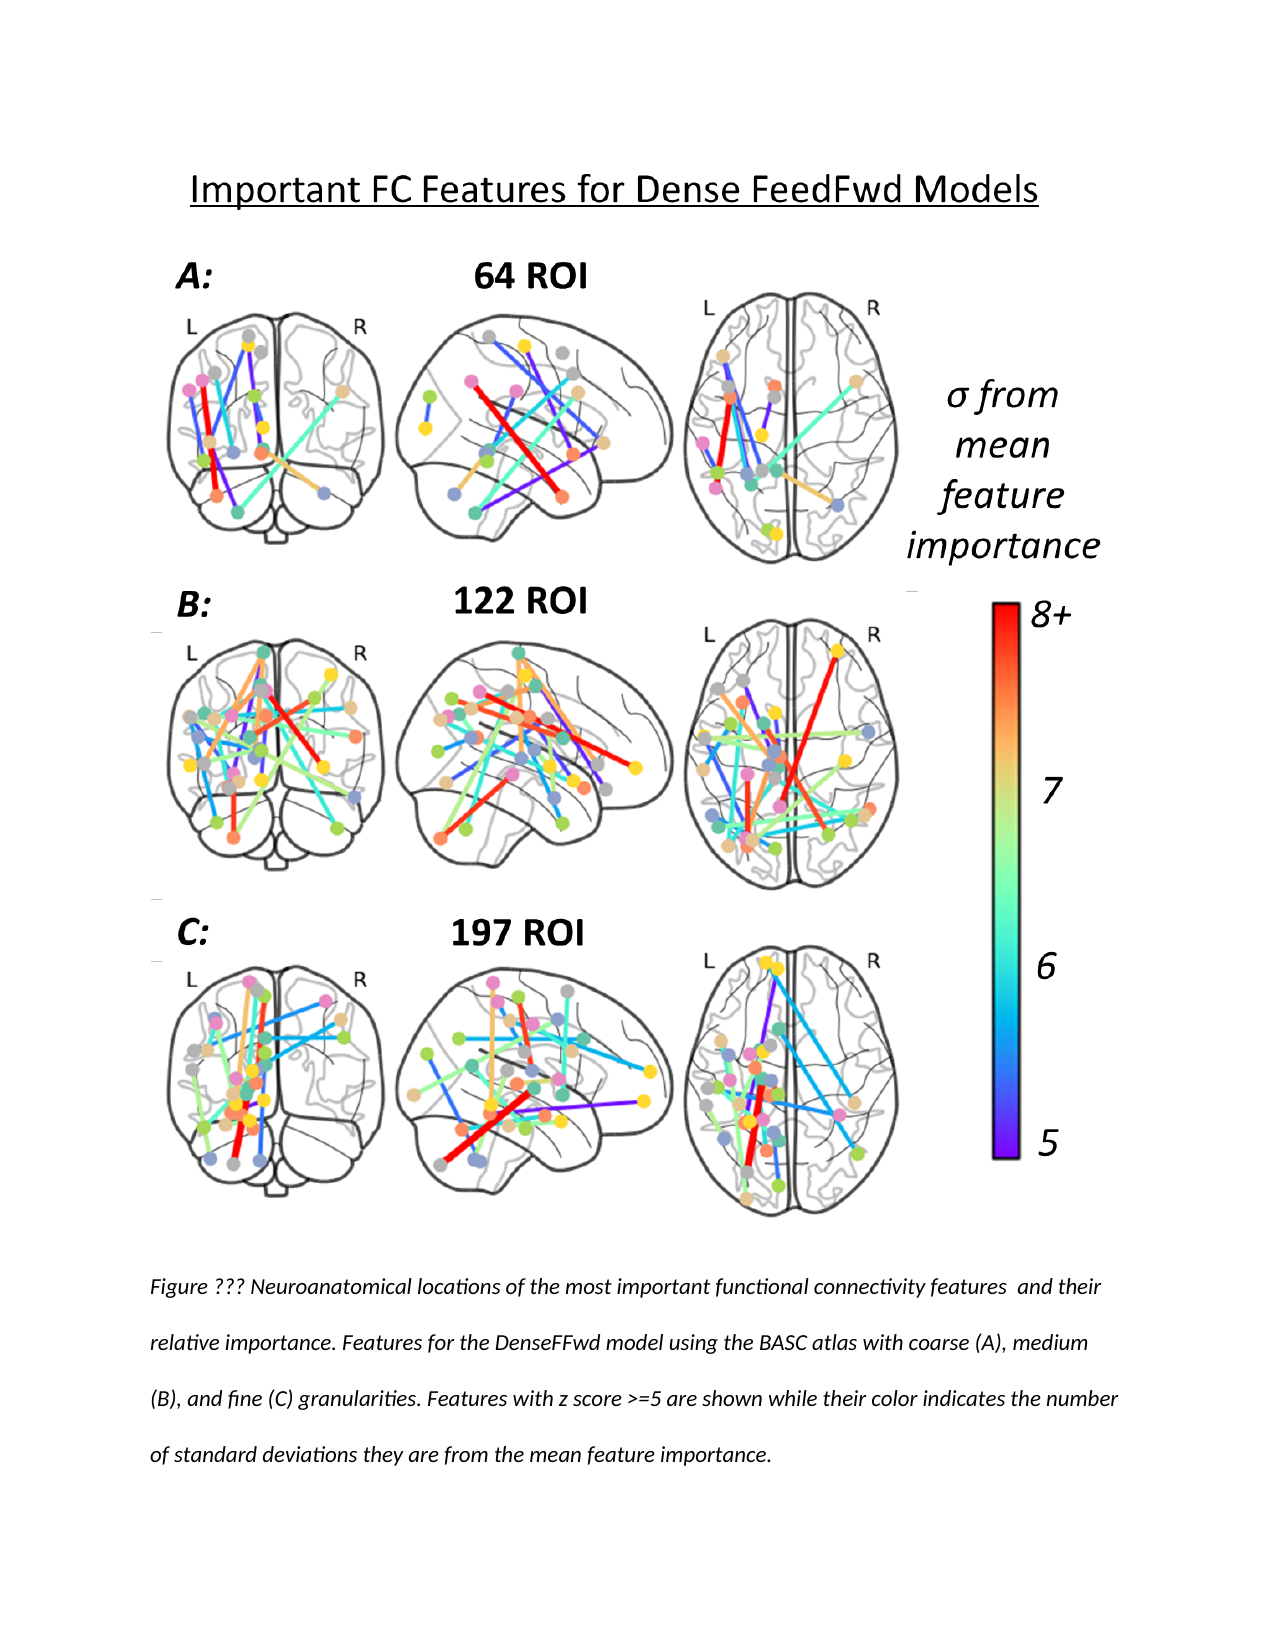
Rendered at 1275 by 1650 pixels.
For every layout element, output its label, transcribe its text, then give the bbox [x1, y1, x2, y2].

picture [150, 150, 1125, 1244]
text Figure ??? Neuroanatomical locations of the most important functional connectivity features and their relative importance. Features for the DenseFFwd model using the BASC atlas with coarse (A), medium (B), and fine (C) granularities. Features with z score >=5 are shown while their color indicates the number of standard deviations they are from the mean feature importance. [150, 1272, 1125, 1468]
